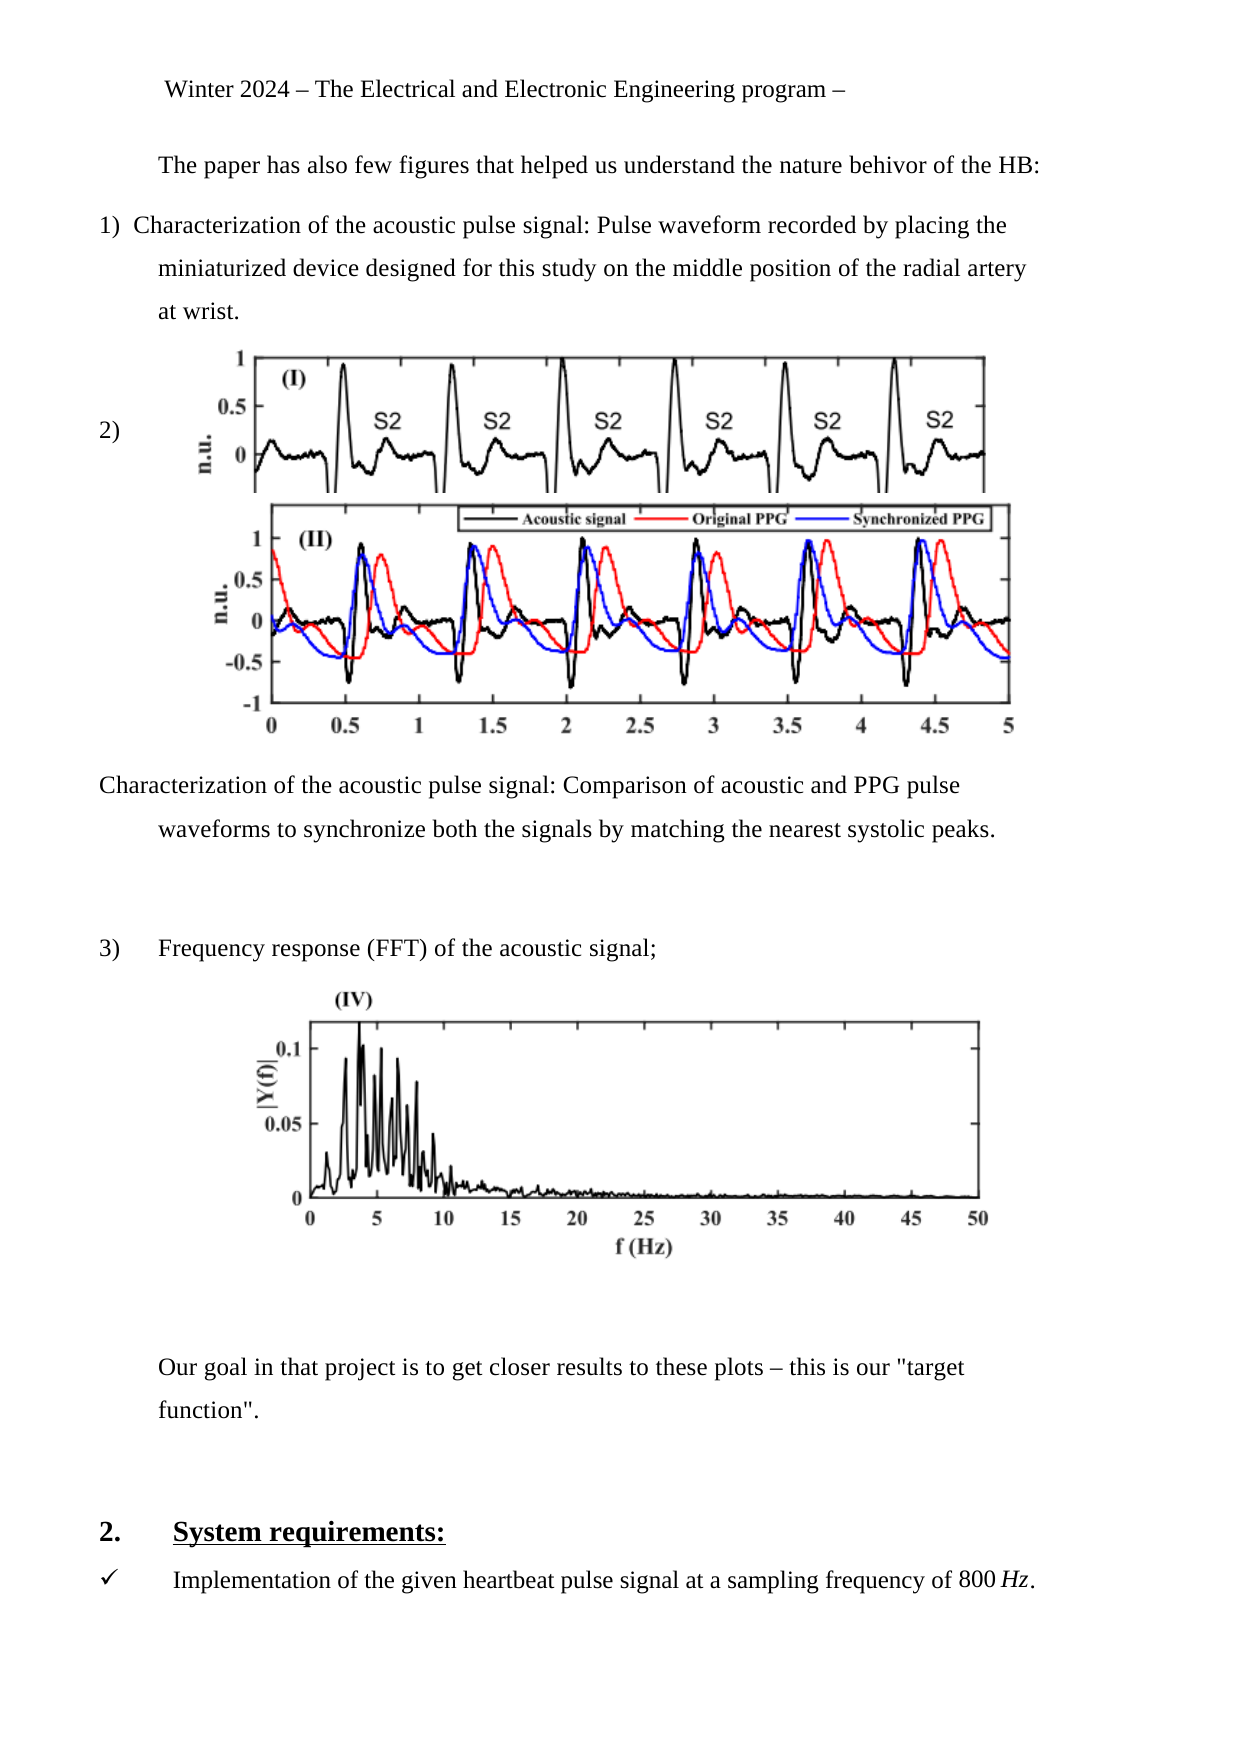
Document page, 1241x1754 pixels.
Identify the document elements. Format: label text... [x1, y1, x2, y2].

list Implementation of the given heartbeat pulse signal at a sampling frequency of . [99, 1565, 1053, 1593]
list Characterization of the acoustic pulse signal: Pulse waveform recorded by placing the miniaturized device designed for this study on the middle position of the radial artery at wrist. [99, 210, 1053, 325]
list Frequency response (FFT) of the acoustic signal; [99, 933, 1053, 962]
list System requirements: [99, 1514, 1053, 1548]
picture [187, 340, 1053, 740]
text Our goal in that project is to get closer results to these plots – this is our "target function". [158, 1352, 1053, 1424]
picture [245, 988, 995, 1261]
text The paper has also few figures that helped us understand the nature behivor of the HB: [158, 150, 1053, 179]
